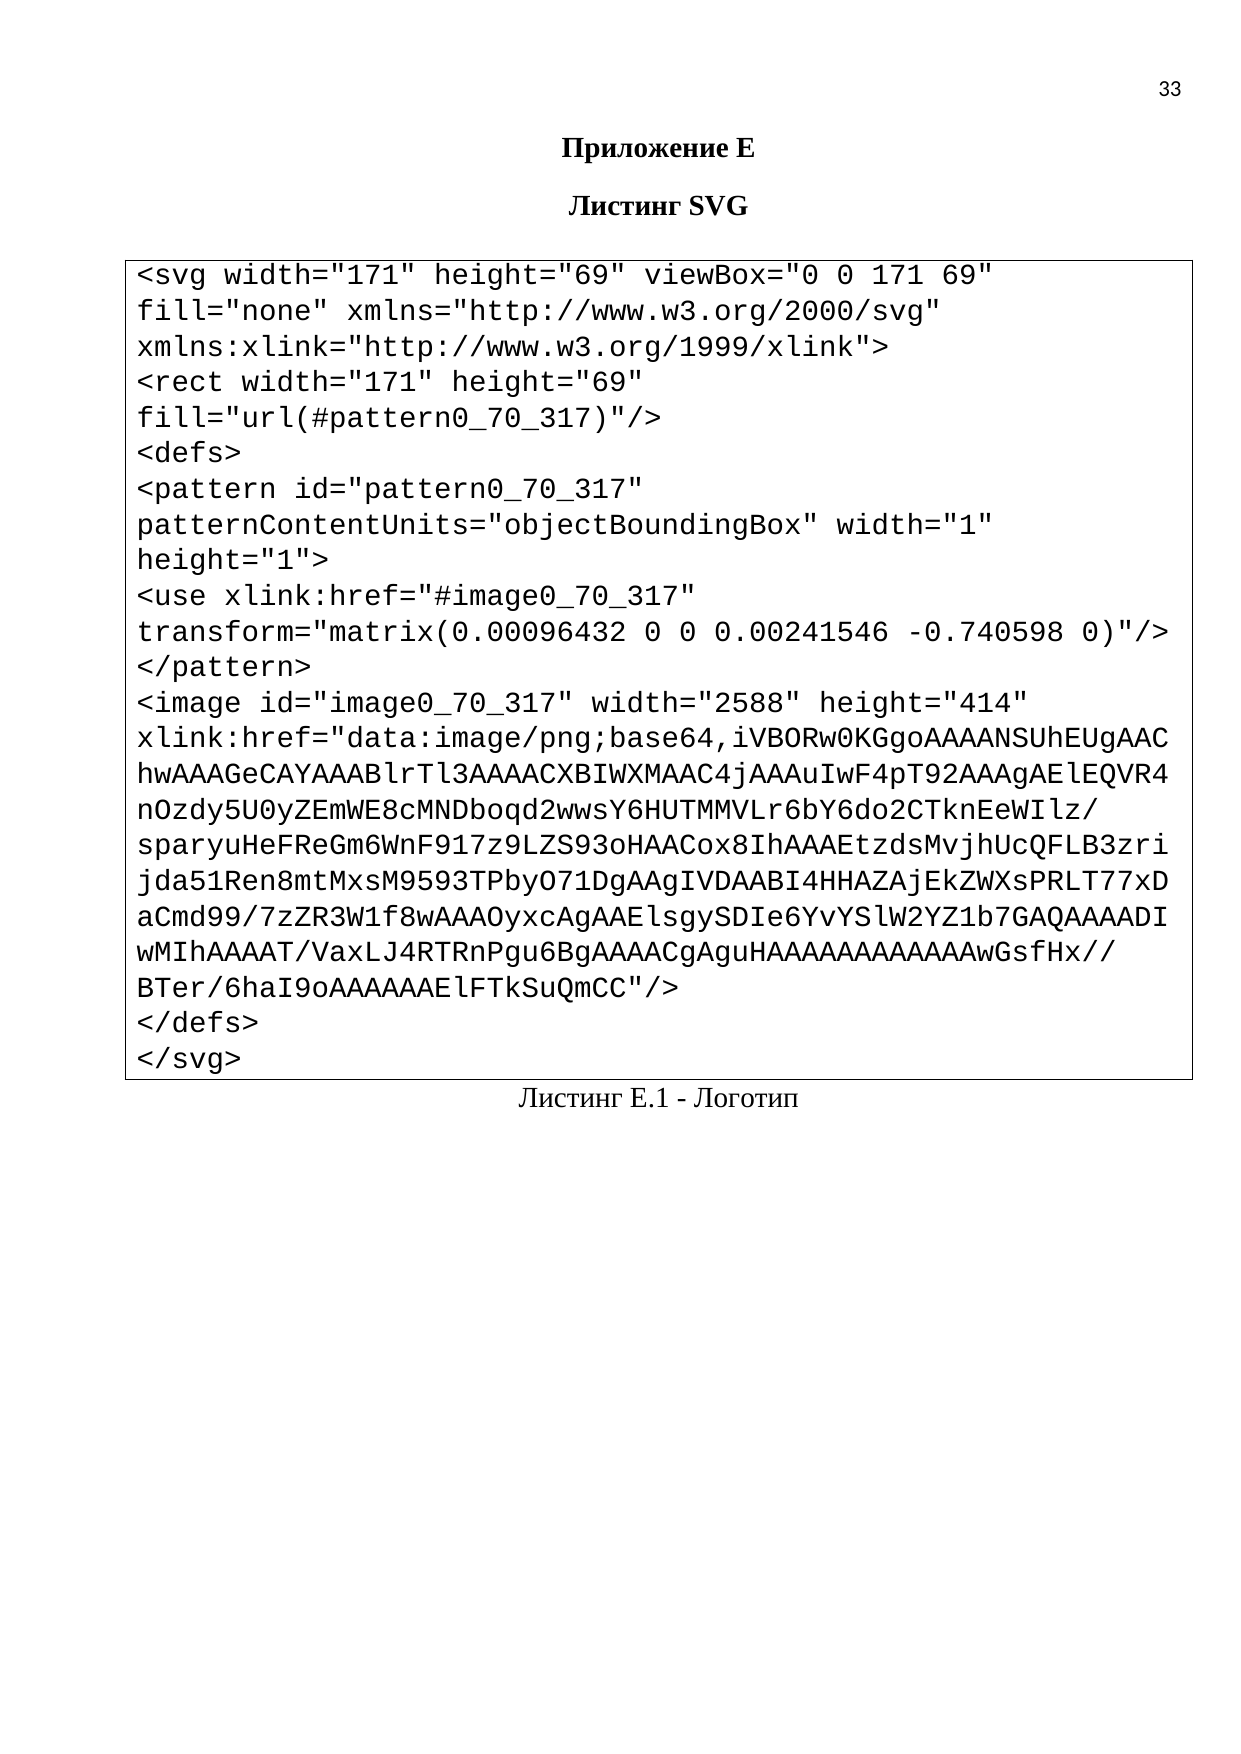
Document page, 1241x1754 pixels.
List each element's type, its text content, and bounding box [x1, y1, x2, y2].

text Листинг SVG [136, 188, 1181, 222]
text Приложение Е [136, 130, 1181, 163]
table_header <svg width="171" height="69" viewBox="0 0 171 69" fill="none" xmlns="http://www.w3.org/2000/svg" xmlns:xlink="http://www.w3.org/1999/xlink"> <rect width="171" height="69" fill="url(#pattern0_70_317)"/> <defs> <pattern id="pattern0_70_317" patternContentUnits="objectBoundingBox" width="1" height="1"> <use xlink:href="#image0_70_317" transform="matrix(0.00096432 0 0 0.00241546 -0.740598 0)"/> </pattern> <image id="image0_70_317" width="2588" height="414" xlink:href="data:image/png;base64,iVBORw0KGgoAAAANSUhEUgAAChwAAAGeCAYAAABlrTl3AAAACXBIWXMAAC4jAAAuIwF4pT92AAAgAElEQVR4nOzdy5U0yZEmWE8cMNDboqd2wwsY6HUTMMVLr6bY6do2CTknEeWIlz/sparyuHeFReGm6WnF917z9LZS93oHAACox8IhAAAEtzdsMvjhUcQFLB3zrijda51Ren8mtMxsM9593TPbyO71DgAAgIVDAABI4HHAZAjEkZWXsPRLT77xDaCmd99/7zZR3W1f8wAAAOyxcAgAAElsgySDIe6YvYSlW2YZ1b7GAQAAAADIwMIhAAAAT/VaxLJ4RTRnPgu6BgAAAACgAguHAAAAAAAAAAAAwGsfHx//BTer/6haI9oAAAAAAElFTkSuQmCC"/> </defs> </svg> [126, 261, 1192, 1079]
text Листинг Е.1 - Логотип [136, 1080, 1181, 1114]
